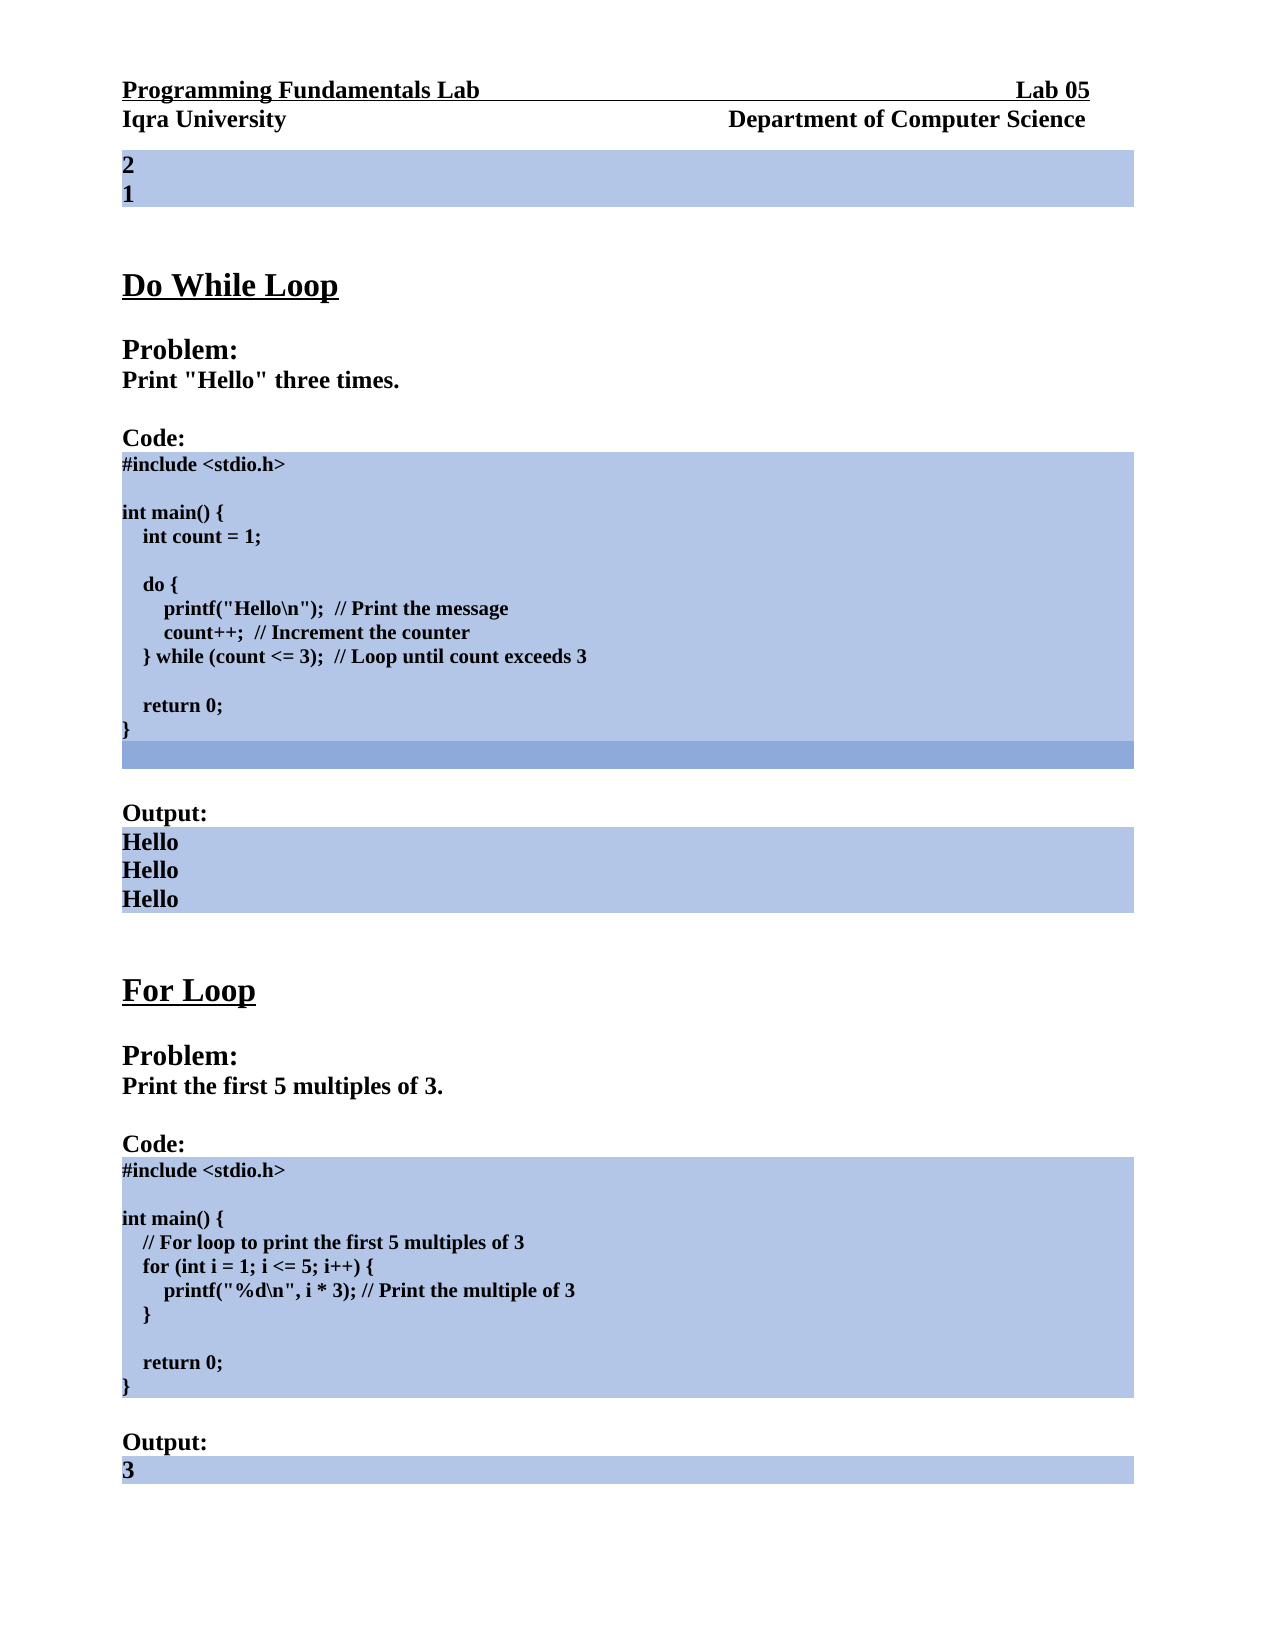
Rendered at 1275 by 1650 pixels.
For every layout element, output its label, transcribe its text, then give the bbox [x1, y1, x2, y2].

text Hello [122, 856, 1134, 884]
text Hello [122, 884, 1134, 913]
text return 0; [122, 692, 1134, 717]
text } [122, 717, 1134, 741]
text 2 [122, 150, 1134, 179]
text Print the first 5 multiples of 3. [122, 1071, 1134, 1100]
text printf("%d\n", i * 3); // Print the multiple of 3 [122, 1278, 1134, 1302]
text printf("Hello\n"); // Print the message [122, 596, 1134, 620]
text Do While Loop [122, 207, 1134, 303]
text Code: [122, 1129, 1134, 1157]
text for (int i = 1; i <= 5; i++) { [122, 1254, 1134, 1278]
text count++; // Increment the counter [122, 620, 1134, 644]
text For Loop [122, 971, 1134, 1009]
text Hello [122, 827, 1134, 856]
text // For loop to print the first 5 multiples of 3 [122, 1230, 1134, 1254]
text int count = 1; [122, 524, 1134, 548]
text Code: [122, 394, 1134, 452]
text #include <stdio.h> [122, 1157, 1134, 1182]
text } [122, 1374, 1134, 1398]
text #include <stdio.h> [122, 452, 1134, 476]
text Output: [122, 798, 1134, 827]
text Problem: Print "Hello" three times. [122, 332, 1134, 394]
text do { [122, 572, 1134, 596]
text 3 [122, 1456, 1134, 1484]
text } [122, 1302, 1134, 1326]
text } while (count <= 3); // Loop until count exceeds 3 [122, 644, 1134, 668]
text return 0; [122, 1350, 1134, 1374]
text Output: [122, 1427, 1134, 1456]
text 1 [122, 179, 1134, 207]
text int main() { [122, 1206, 1134, 1230]
text int main() { [122, 500, 1134, 524]
text Problem: [122, 1038, 1134, 1071]
